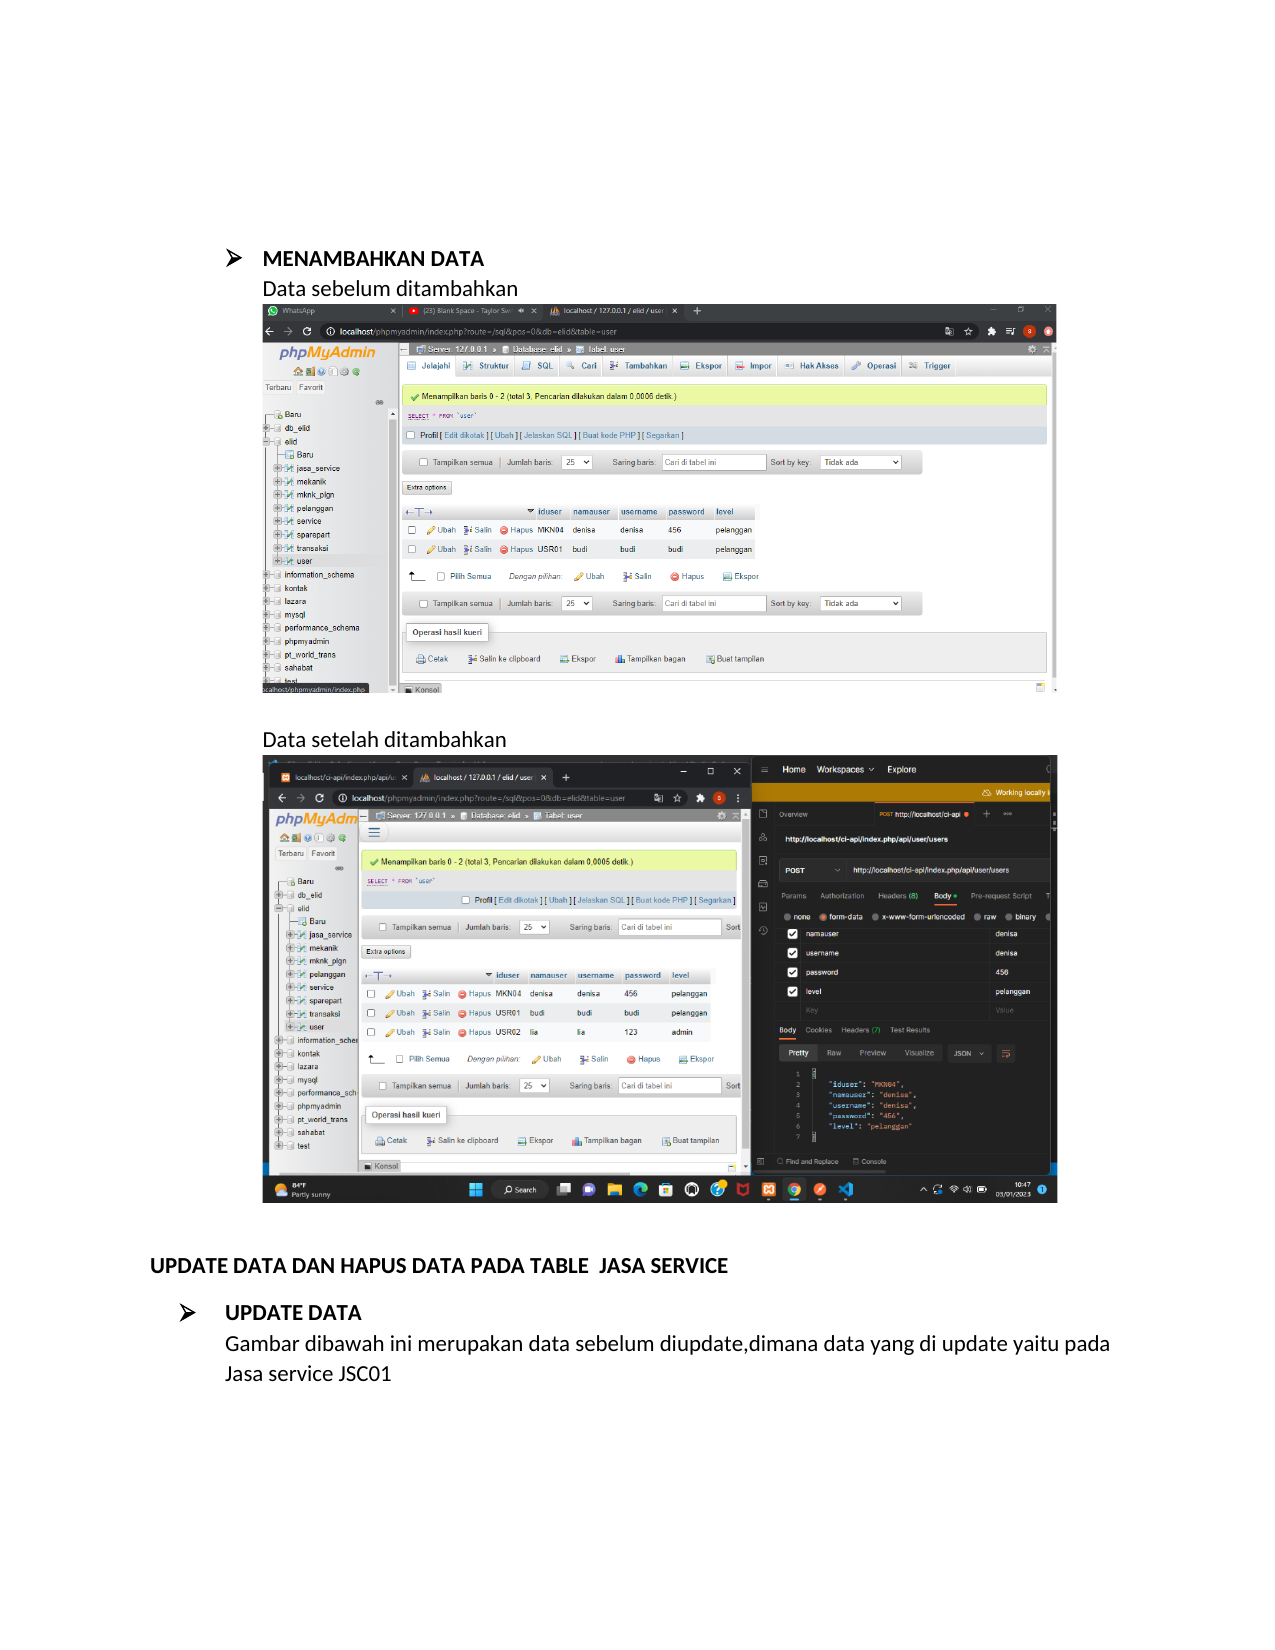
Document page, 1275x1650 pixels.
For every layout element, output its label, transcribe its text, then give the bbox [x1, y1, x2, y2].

text UPDATE DATA DAN HAPUS DATA PADA TABLE JASA SERVICE [150, 1252, 1125, 1280]
picture [262, 755, 1058, 1203]
list Gambar dibawah ini merupakan data sebelum diupdate,dimana data yang di update yaitu pada [225, 1329, 1125, 1357]
list Data setelah ditambahkan [262, 725, 1125, 753]
picture [262, 304, 1057, 693]
list Jasa service JSC01 [225, 1359, 1125, 1387]
list UPDATE DATA [187, 1298, 1125, 1327]
list MENAMBAHKAN DATA [225, 244, 1125, 272]
list Data sebelum ditambahkan [262, 274, 1125, 302]
